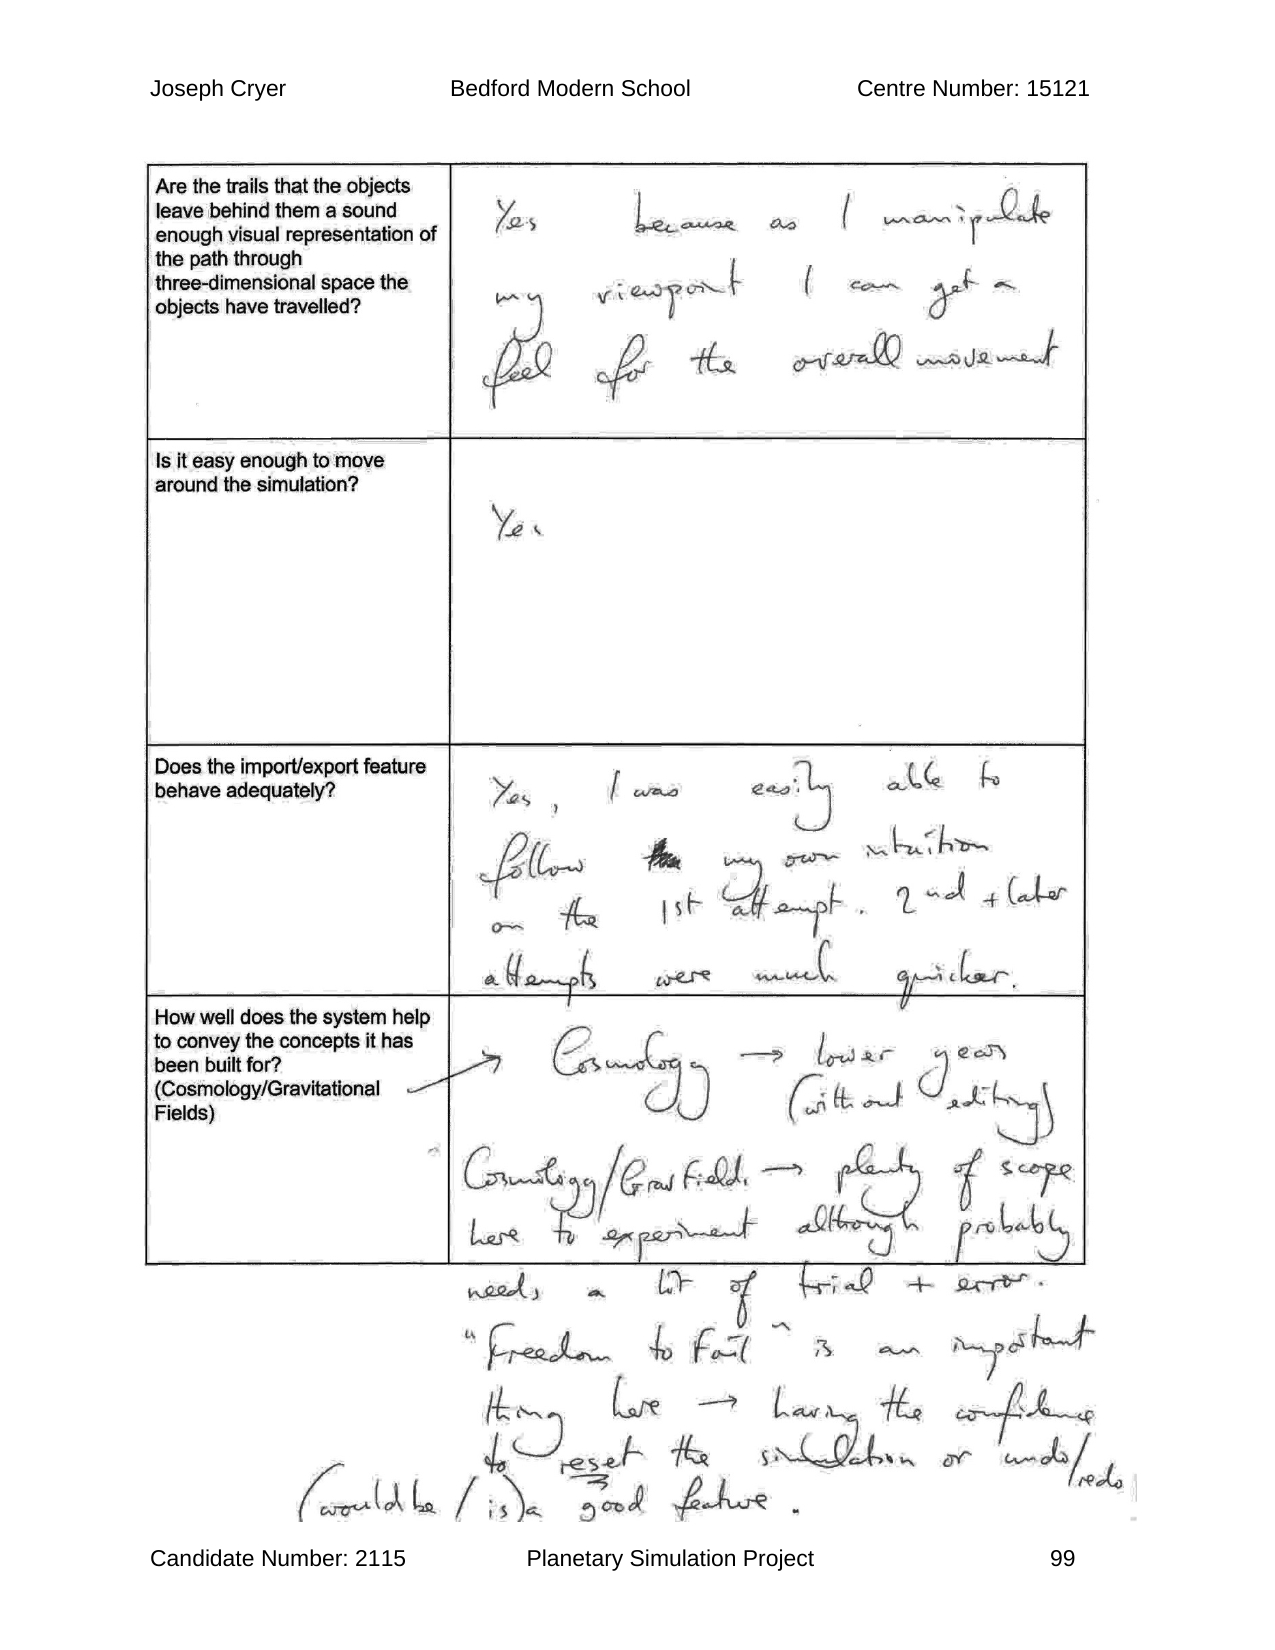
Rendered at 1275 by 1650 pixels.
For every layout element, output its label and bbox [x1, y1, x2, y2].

picture [138, 150, 1137, 1522]
